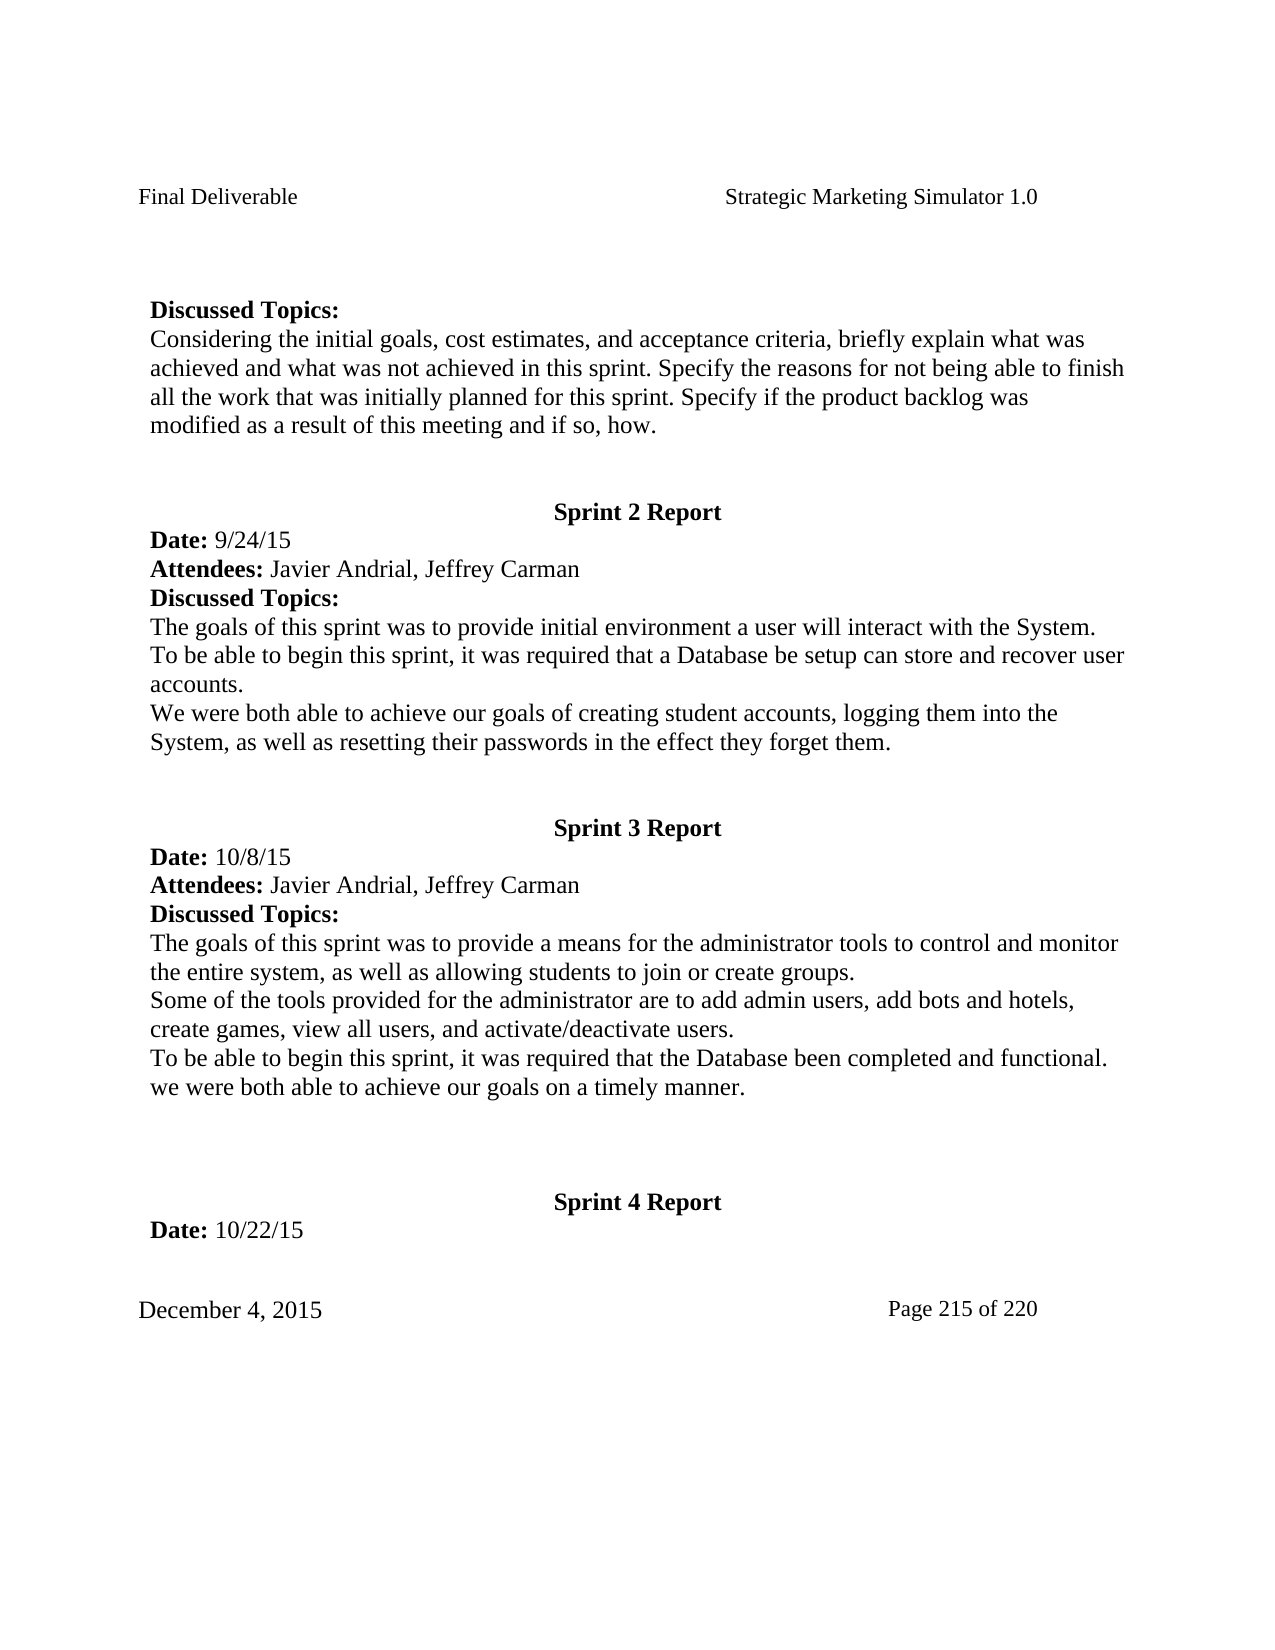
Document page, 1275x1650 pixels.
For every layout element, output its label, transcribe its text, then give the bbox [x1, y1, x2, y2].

text The goals of this sprint was to provide a means for the administrator tools to control and monitor the entire system, as well as allowing students to join or create groups. [150, 928, 1125, 986]
text Sprint 4 Report [150, 1187, 1125, 1216]
text Date: 10/22/15 [150, 1216, 1125, 1244]
text Discussed Topics: [150, 296, 1125, 324]
text Considering the initial goals, cost estimates, and acceptance criteria, briefly explain what was achieved and what was not achieved in this sprint. Specify the reasons for not being able to finish all the work that was initially planned for this sprint. Specify if the product backlog was modified as a result of this meeting and if so, how. [150, 324, 1125, 439]
text Date: 9/24/15 [150, 526, 1125, 554]
text To be able to begin this sprint, it was required that a Database be setup can store and recover user accounts. [150, 641, 1125, 698]
text We were both able to achieve our goals of creating student accounts, logging them into the System, as well as resetting their passwords in the effect they forget them. [150, 698, 1125, 756]
text we were both able to achieve our goals on a timely manner. [150, 1072, 1125, 1101]
text Date: 10/8/15 [150, 842, 1125, 871]
text Some of the tools provided for the administrator are to add admin users, add bots and hotels, create games, view all users, and activate/deactivate users. [150, 986, 1125, 1043]
text The goals of this sprint was to provide initial environment a user will interact with the System. [150, 612, 1125, 641]
text Discussed Topics: [150, 583, 1125, 612]
text Sprint 3 Report [150, 813, 1125, 842]
text Sprint 2 Report [150, 497, 1125, 526]
text Discussed Topics: [150, 899, 1125, 928]
text To be able to begin this sprint, it was required that the Database been completed and functional. [150, 1043, 1125, 1072]
text Attendees: Javier Andrial, Jeffrey Carman [150, 554, 1125, 583]
text Attendees: Javier Andrial, Jeffrey Carman [150, 871, 1125, 899]
